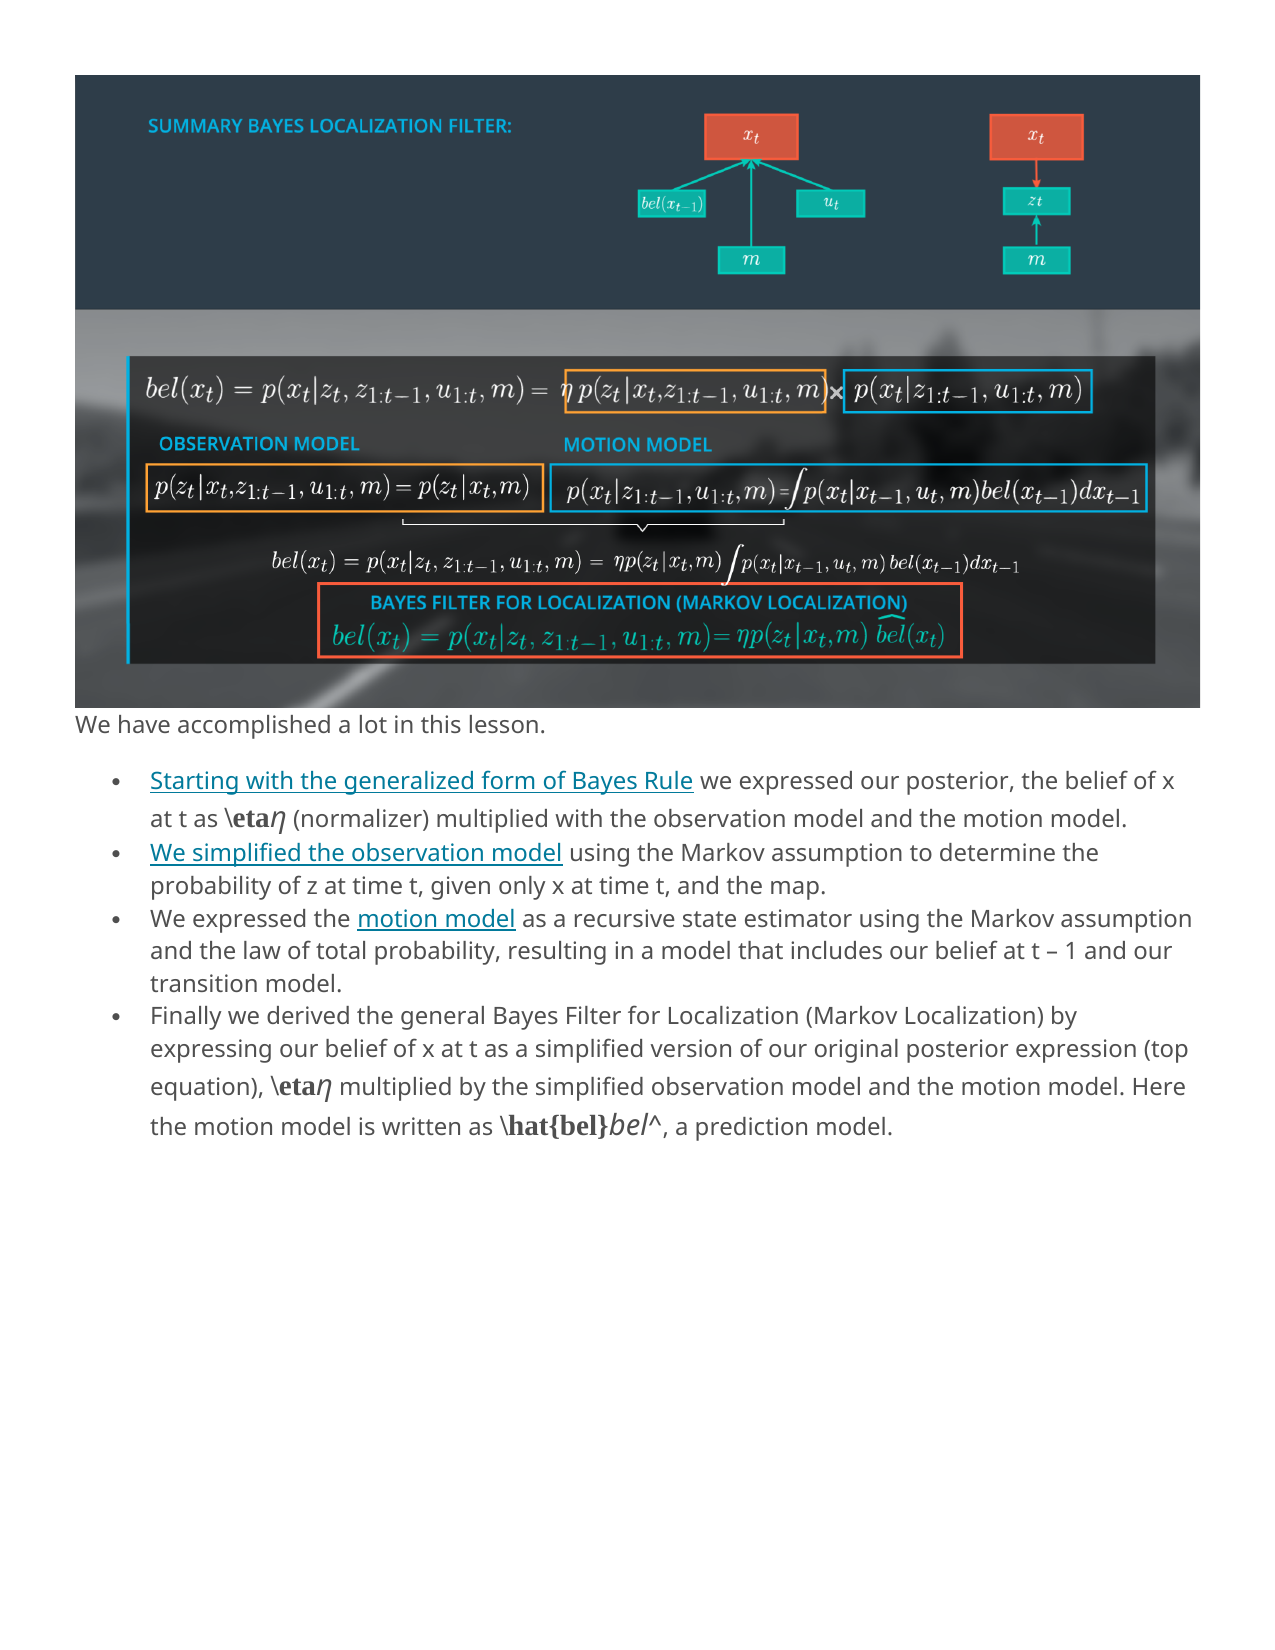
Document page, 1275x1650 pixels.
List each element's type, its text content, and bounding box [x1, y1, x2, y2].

picture [75, 75, 1200, 708]
list We expressed the motion model as a recursive state estimator using the Markov assumption and the law of total probability, resulting in a model that includes our belief at t – 1 and our transition model. [112, 901, 1200, 999]
text We have accomplished a lot in this lesson. [75, 708, 1200, 740]
list Starting with the generalized form of Bayes Rule we expressed our posterior, the belief of x at t as \etaη (normalizer) multiplied with the observation model and the motion model. [112, 764, 1200, 836]
list We simplified the observation model using the Markov assumption to determine the probability of z at time t, given only x at time t, and the map. [112, 836, 1200, 901]
list Finally we derived the general Bayes Filter for Localization (Markov Localization) by expressing our belief of x at t as a simplified version of our original posterior expression (top equation), \etaη multiplied by the simplified observation model and the motion model. Here the motion model is written as \hat{bel}bel^, a prediction model. [112, 999, 1200, 1144]
